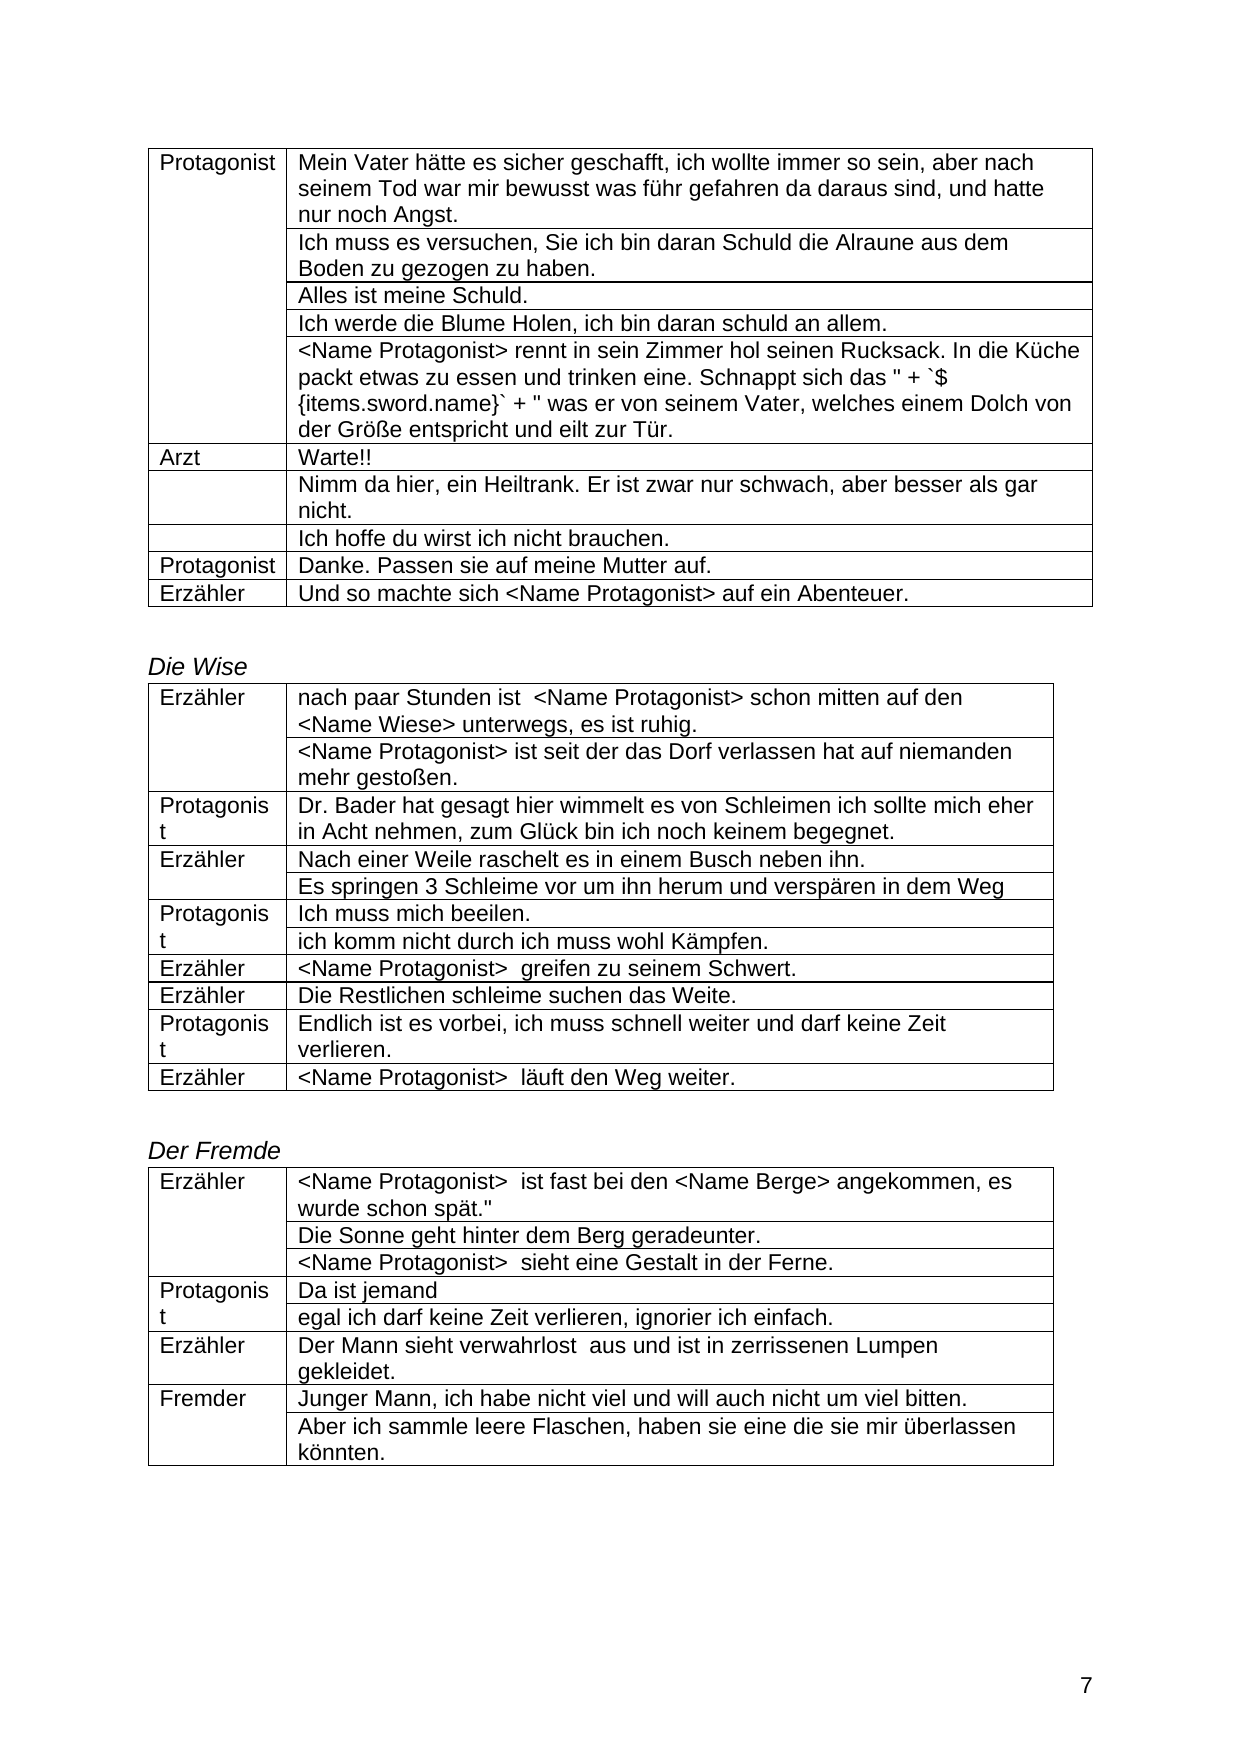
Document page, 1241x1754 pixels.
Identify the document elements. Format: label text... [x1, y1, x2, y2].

table_cell egal ich darf keine Zeit verlieren, ignorier ich einfach. [287, 1304, 1053, 1331]
table_header Erzähler [149, 684, 286, 791]
table_cell Arzt [149, 444, 286, 470]
table_cell Ich hoffe du wirst ich nicht brauchen. [287, 525, 1092, 551]
table_cell <Name Protagonist> ist seit der das Dorf verlassen hat auf niemanden mehr gestoßen. [287, 738, 1053, 791]
table_header <Name Protagonist> ist fast bei den <Name Berge> angekommen, es wurde schon spät." [287, 1168, 1053, 1221]
table_cell Warte!! [287, 444, 1092, 470]
subtitle Der Fremde [148, 1136, 1093, 1165]
table_cell <Name Protagonist> läuft den Weg weiter. [287, 1064, 1053, 1090]
table_cell Dr. Bader hat gesagt hier wimmelt es von Schleimen ich sollte mich eher in Acht nehmen, zum Glück bin ich noch keinem begegnet. [287, 792, 1053, 844]
table_cell Erzähler [149, 1064, 286, 1090]
table_cell Es springen 3 Schleime vor um ihn herum und verspären in dem Weg [287, 873, 1053, 899]
table_cell Aber ich sammle leere Flaschen, haben sie eine die sie mir überlassen könnten. [287, 1413, 1053, 1465]
table_cell Nach einer Weile raschelt es in einem Busch neben ihn. [287, 846, 1053, 872]
table_cell Die Restlichen schleime suchen das Weite. [287, 983, 1053, 1009]
table_cell Protagonist [149, 1010, 286, 1063]
table_cell Der Mann sieht verwahrlost aus und ist in zerrissenen Lumpen gekleidet. [287, 1332, 1053, 1384]
table_cell Ich muss mich beeilen. [287, 900, 1053, 927]
table_cell Erzähler [149, 580, 286, 606]
table_cell Fremder [149, 1385, 286, 1465]
table_cell Junger Mann, ich habe nicht viel und will auch nicht um viel bitten. [287, 1385, 1053, 1412]
table_cell [149, 525, 286, 551]
table_cell Protagonist [149, 149, 286, 443]
table_cell <Name Protagonist> sieht eine Gestalt in der Ferne. [287, 1249, 1053, 1276]
table_cell Und so machte sich <Name Protagonist> auf ein Abenteuer. [287, 580, 1092, 606]
table_cell <Name Protagonist> greifen zu seinem Schwert. [287, 955, 1053, 981]
table_cell Erzähler [149, 846, 286, 899]
table_cell Protagonist [149, 552, 286, 579]
table_cell Protagonist [149, 1277, 286, 1331]
table_cell Die Sonne geht hinter dem Berg geradeunter. [287, 1222, 1053, 1248]
table_cell Nimm da hier, ein Heiltrank. Er ist zwar nur schwach, aber besser als gar nicht. [287, 471, 1092, 524]
table_cell [149, 471, 286, 524]
table_header nach paar Stunden ist <Name Protagonist> schon mitten auf den <Name Wiese> unterwegs, es ist ruhig. [287, 684, 1053, 737]
table_cell Erzähler [149, 955, 286, 981]
table_cell Mein Vater hätte es sicher geschafft, ich wollte immer so sein, aber nach seinem Tod war mir bewusst was führ gefahren da daraus sind, und hatte nur noch Angst. [287, 149, 1092, 228]
table_cell <Name Protagonist> rennt in sein Zimmer hol seinen Rucksack. In die Küche packt etwas zu essen und trinken eine. Schnappt sich das " + `${items.sword.name}` + " was er von seinem Vater, welches einem Dolch von der Größe entspricht und eilt zur Tür. [287, 337, 1092, 443]
table_cell Alles ist meine Schuld. [287, 283, 1092, 309]
table_cell Protagonist [149, 900, 286, 954]
table_cell Ich werde die Blume Holen, ich bin daran schuld an allem. [287, 310, 1092, 336]
table_cell Endlich ist es vorbei, ich muss schnell weiter und darf keine Zeit verlieren. [287, 1010, 1053, 1063]
subtitle Die Wise [148, 652, 1093, 681]
table_header Erzähler [149, 1168, 286, 1276]
table_cell Erzähler [149, 1332, 286, 1384]
table_cell Danke. Passen sie auf meine Mutter auf. [287, 552, 1092, 579]
table_cell Protagonist [149, 792, 286, 844]
table_cell Ich muss es versuchen, Sie ich bin daran Schuld die Alraune aus dem Boden zu gezogen zu haben. [287, 229, 1092, 281]
table_cell ich komm nicht durch ich muss wohl Kämpfen. [287, 928, 1053, 954]
table_cell Erzähler [149, 983, 286, 1009]
table_cell Da ist jemand [287, 1277, 1053, 1303]
